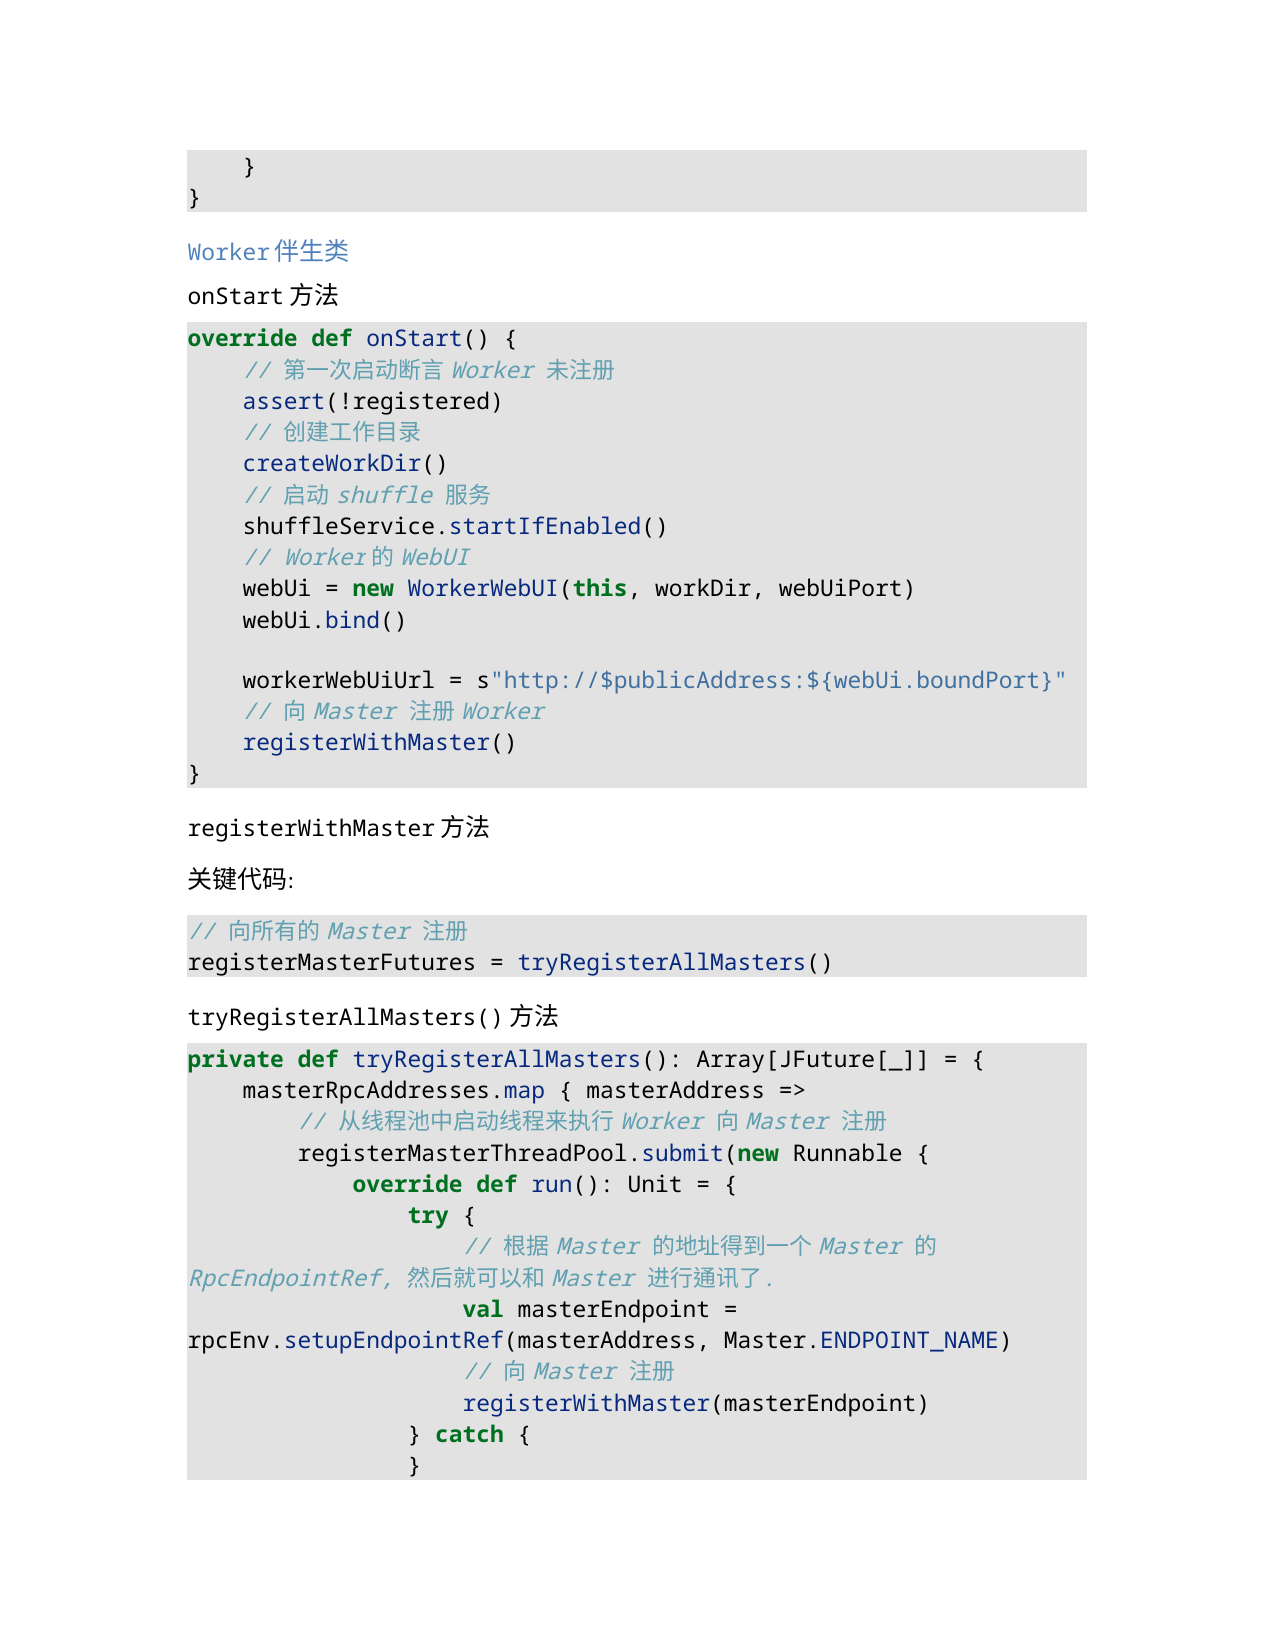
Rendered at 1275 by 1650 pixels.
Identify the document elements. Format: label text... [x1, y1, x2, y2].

subtitle Worker伴生类 [187, 233, 1087, 267]
text override def onStart() { // 第一次启动断言 Worker 未注册 assert(!registered) // 创建工作目录 createWorkDir() // 启动 shuffle 服务 shuffleService.startIfEnabled() // Worker的 WebUI webUi = new WorkerWebUI(this, workDir, webUiPort) webUi.bind() workerWebUiUrl = s"http://$publicAddress:${webUi.boundPort}" // 向 Master 注册 Worker registerWithMaster() } [187, 322, 1087, 788]
text tryRegisterAllMasters() 方法 [187, 998, 1087, 1032]
text registerWithMaster 方法 [187, 809, 1087, 843]
text 关键代码: [187, 862, 1087, 896]
text // 向所有的 Master 注册 registerMasterFutures = tryRegisterAllMasters() [468, 915, 1087, 977]
text onStart 方法 [187, 278, 1087, 312]
